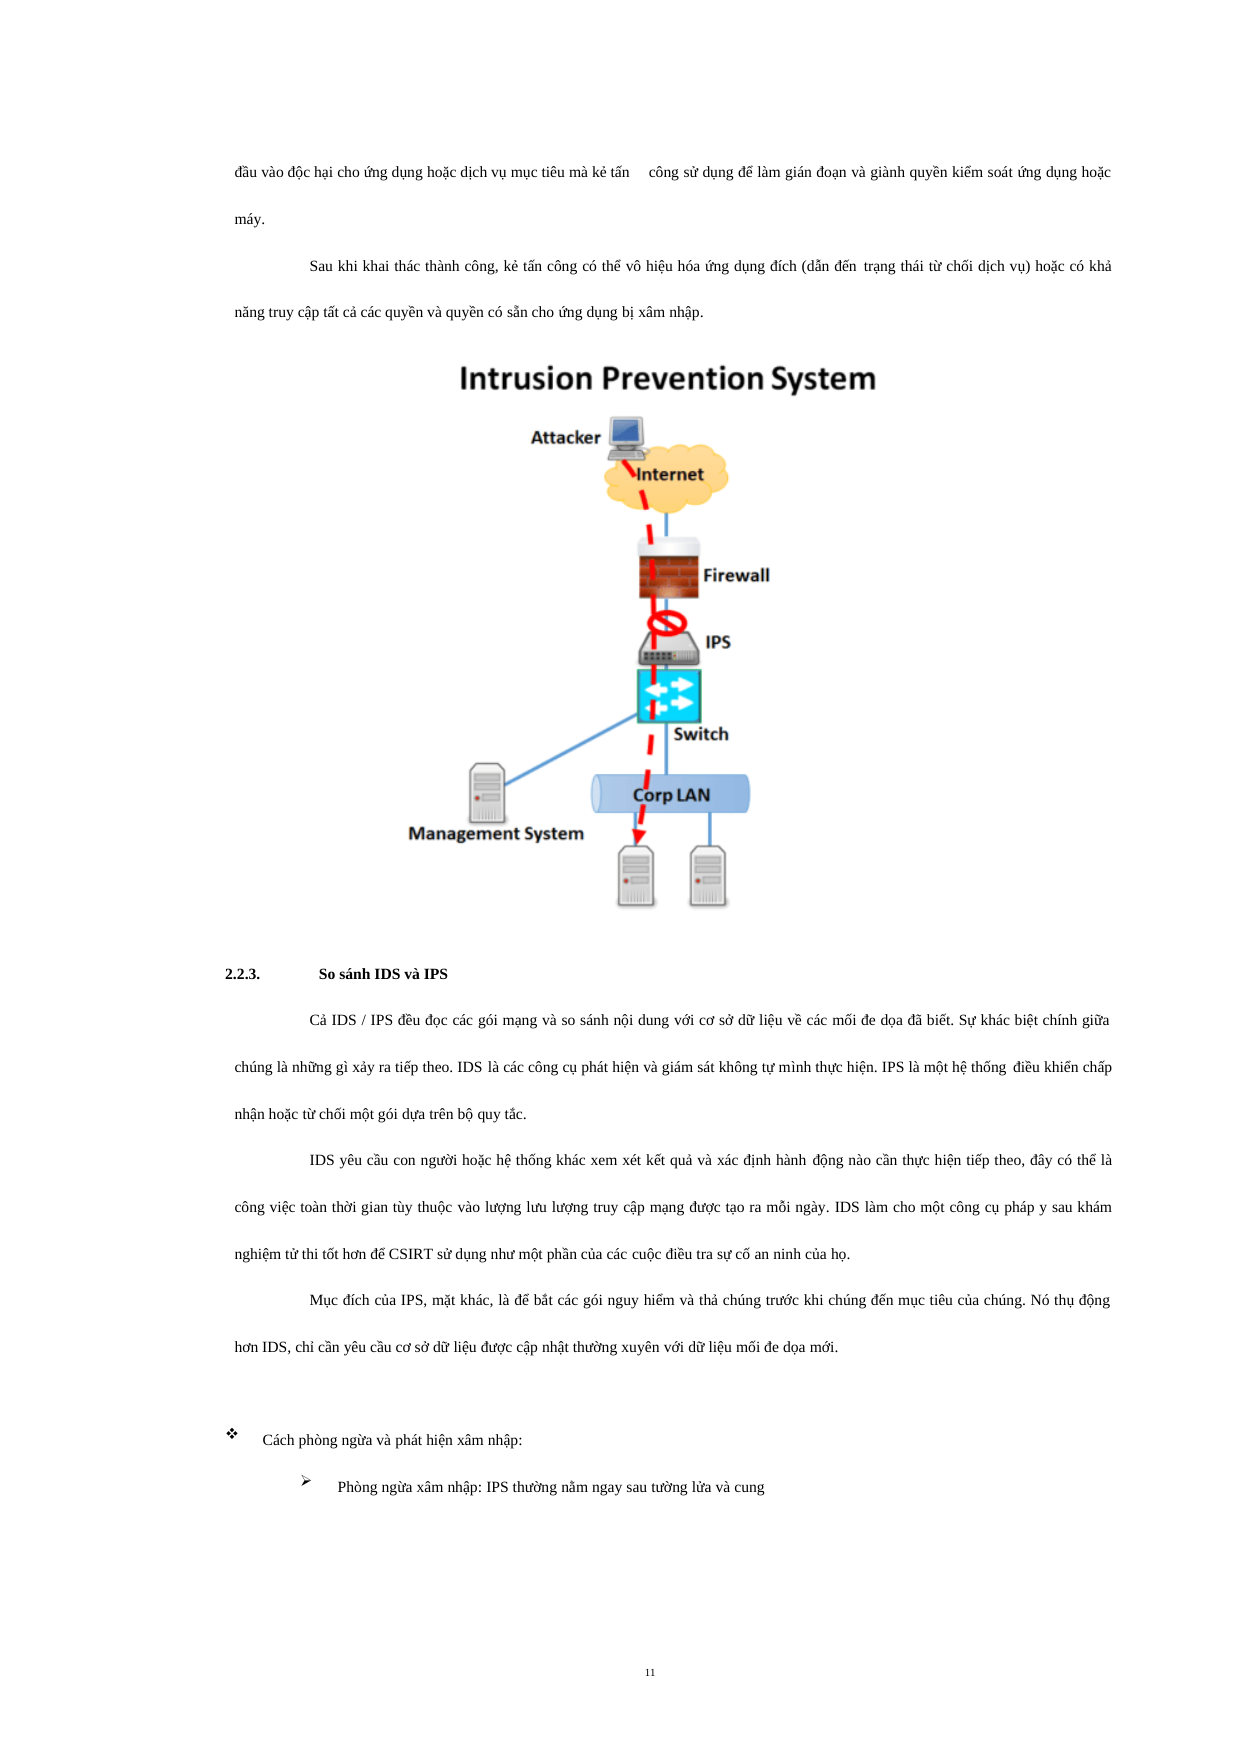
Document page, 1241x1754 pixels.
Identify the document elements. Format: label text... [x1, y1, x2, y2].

list Phòng ngừa xâm nhập: IPS thường nằm ngay sau tường lửa và cung [300, 1465, 1112, 1496]
text IDS yêu cầu con người hoặc hệ thống khác xem xét kết quả và xác định hành động nào cần thực hiện tiếp theo, đây có thể là công việc toàn thời gian tùy thuộc vào lượng lưu lượng truy cập mạng được tạo ra mỗi ngày. IDS làm cho một công cụ pháp y sau khám nghiệm tử thi tốt hơn để CSIRT sử dụng như một phần của các cuộc điều tra sự cố an ninh của họ. [234, 1138, 1112, 1262]
text Sau khi khai thác thành công, kẻ tấn công có thể vô hiệu hóa ứng dụng đích (dẫn đến trạng thái từ chối dịch vụ) hoặc có khả năng truy cập tất cả các quyền và quyền có sẵn cho ứng dụng bị xâm nhập. [234, 243, 1112, 321]
text Mục đích của IPS, mặt khác, là để bắt các gói nguy hiểm và thả chúng trước khi chúng đến mục tiêu của chúng. Nó thụ động hơn IDS, chỉ cần yêu cầu cơ sở dữ liệu được cập nhật thường xuyên với dữ liệu mối đe dọa mới. [234, 1278, 1112, 1356]
subtitle So sánh IDS và IPS [225, 951, 1112, 982]
text Cả IDS / IPS đều đọc các gói mạng và so sánh nội dung với cơ sở dữ liệu về các mối đe dọa đã biết. Sự khác biệt chính giữa chúng là những gì xảy ra tiếp theo. IDS là các công cụ phát hiện và giám sát không tự mình thực hiện. IPS là một hệ thống điều khiển chấp nhận hoặc từ chối một gói dựa trên bộ quy tắc. [234, 998, 1112, 1122]
picture [379, 336, 921, 932]
list Cách phòng ngừa và phát hiện xâm nhập: [225, 1418, 1112, 1449]
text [234, 150, 1112, 228]
